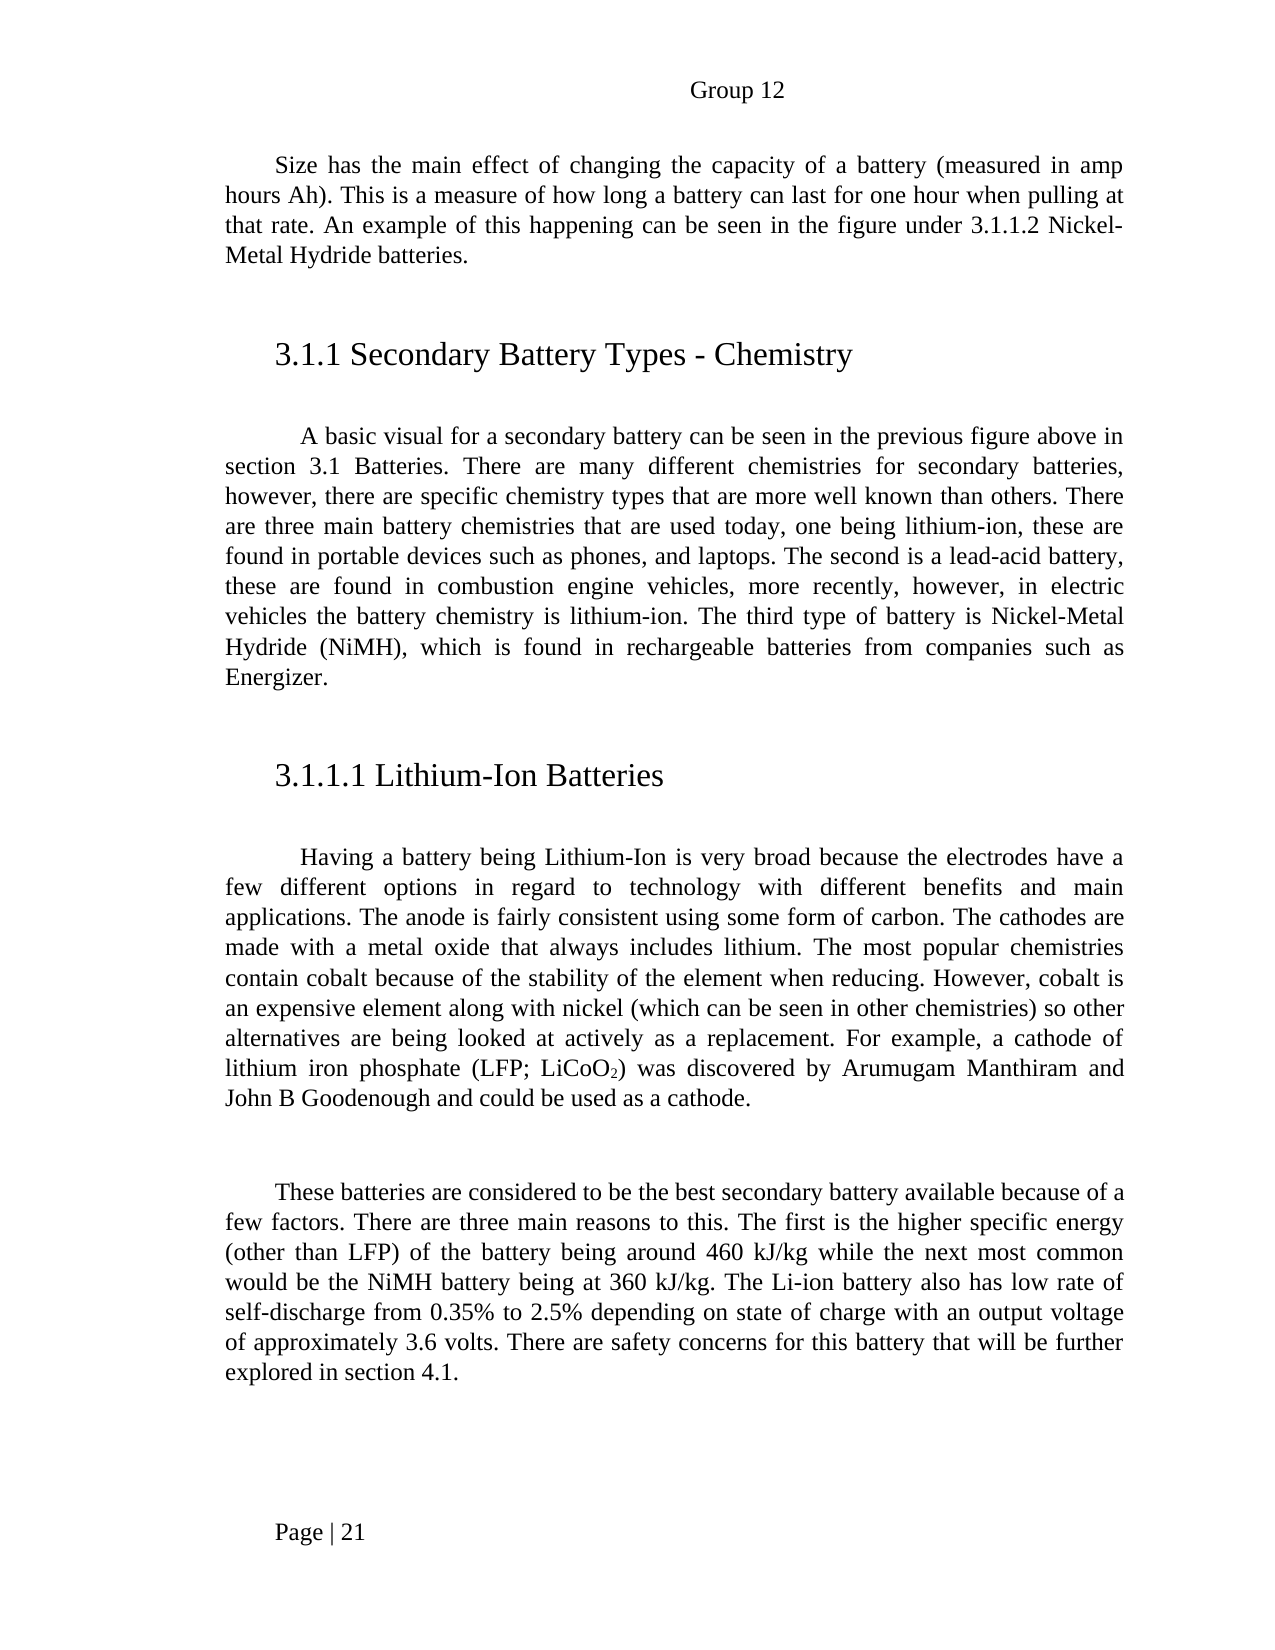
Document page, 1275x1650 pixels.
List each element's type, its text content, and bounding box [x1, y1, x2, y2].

text Having a battery being Lithium-Ion is very broad because the electrodes have a few different options in regard to technology with different benefits and main applications. The anode is fairly consistent using some form of carbon. The cathodes are made with a metal oxide that always includes lithium. The most popular chemistries contain cobalt because of the stability of the element when reducing. However, cobalt is an expensive element along with nickel (which can be seen in other chemistries) so other alternatives are being looked at actively as a replacement. For example, a cathode of lithium iron phosphate (LFP; LiCoO2) was discovered by Arumugam Manthiram and John B Goodenough and could be used as a cathode. [225, 842, 1125, 1112]
subtitle 3.1.1 Secondary Battery Types - Chemistry [225, 334, 1125, 372]
text A basic visual for a secondary battery can be seen in the previous figure above in section 3.1 Batteries. There are many different chemistries for secondary batteries, however, there are specific chemistry types that are more well known than others. There are three main battery chemistries that are used today, one being lithium-ion, these are found in portable devices such as phones, and laptops. The second is a lead-acid battery, these are found in combustion engine vehicles, more recently, however, in electric vehicles the battery chemistry is lithium-ion. The third type of battery is Nickel-Metal Hydride (NiMH), which is found in rechargeable batteries from companies such as Energizer. [225, 421, 1125, 690]
text These batteries are considered to be the best secondary battery available because of a few factors. There are three main reasons to this. The first is the higher specific energy (other than LFP) of the battery being around 460 kJ/kg while the next most common would be the NiMH battery being at 360 kJ/kg. The Li-ion battery also has low rate of self-discharge from 0.35% to 2.5% depending on state of charge with an output voltage of approximately 3.6 volts. There are safety concerns for this battery that will be further explored in section 4.1. [225, 1177, 1125, 1386]
text Size has the main effect of changing the capacity of a battery (measured in amp hours Ah). This is a measure of how long a battery can last for one hour when pulling at that rate. An example of this happening can be seen in the figure under 3.1.1.2 Nickel-Metal Hydride batteries. [225, 150, 1125, 269]
subtitle 3.1.1.1 Lithium-Ion Batteries [225, 755, 1125, 793]
